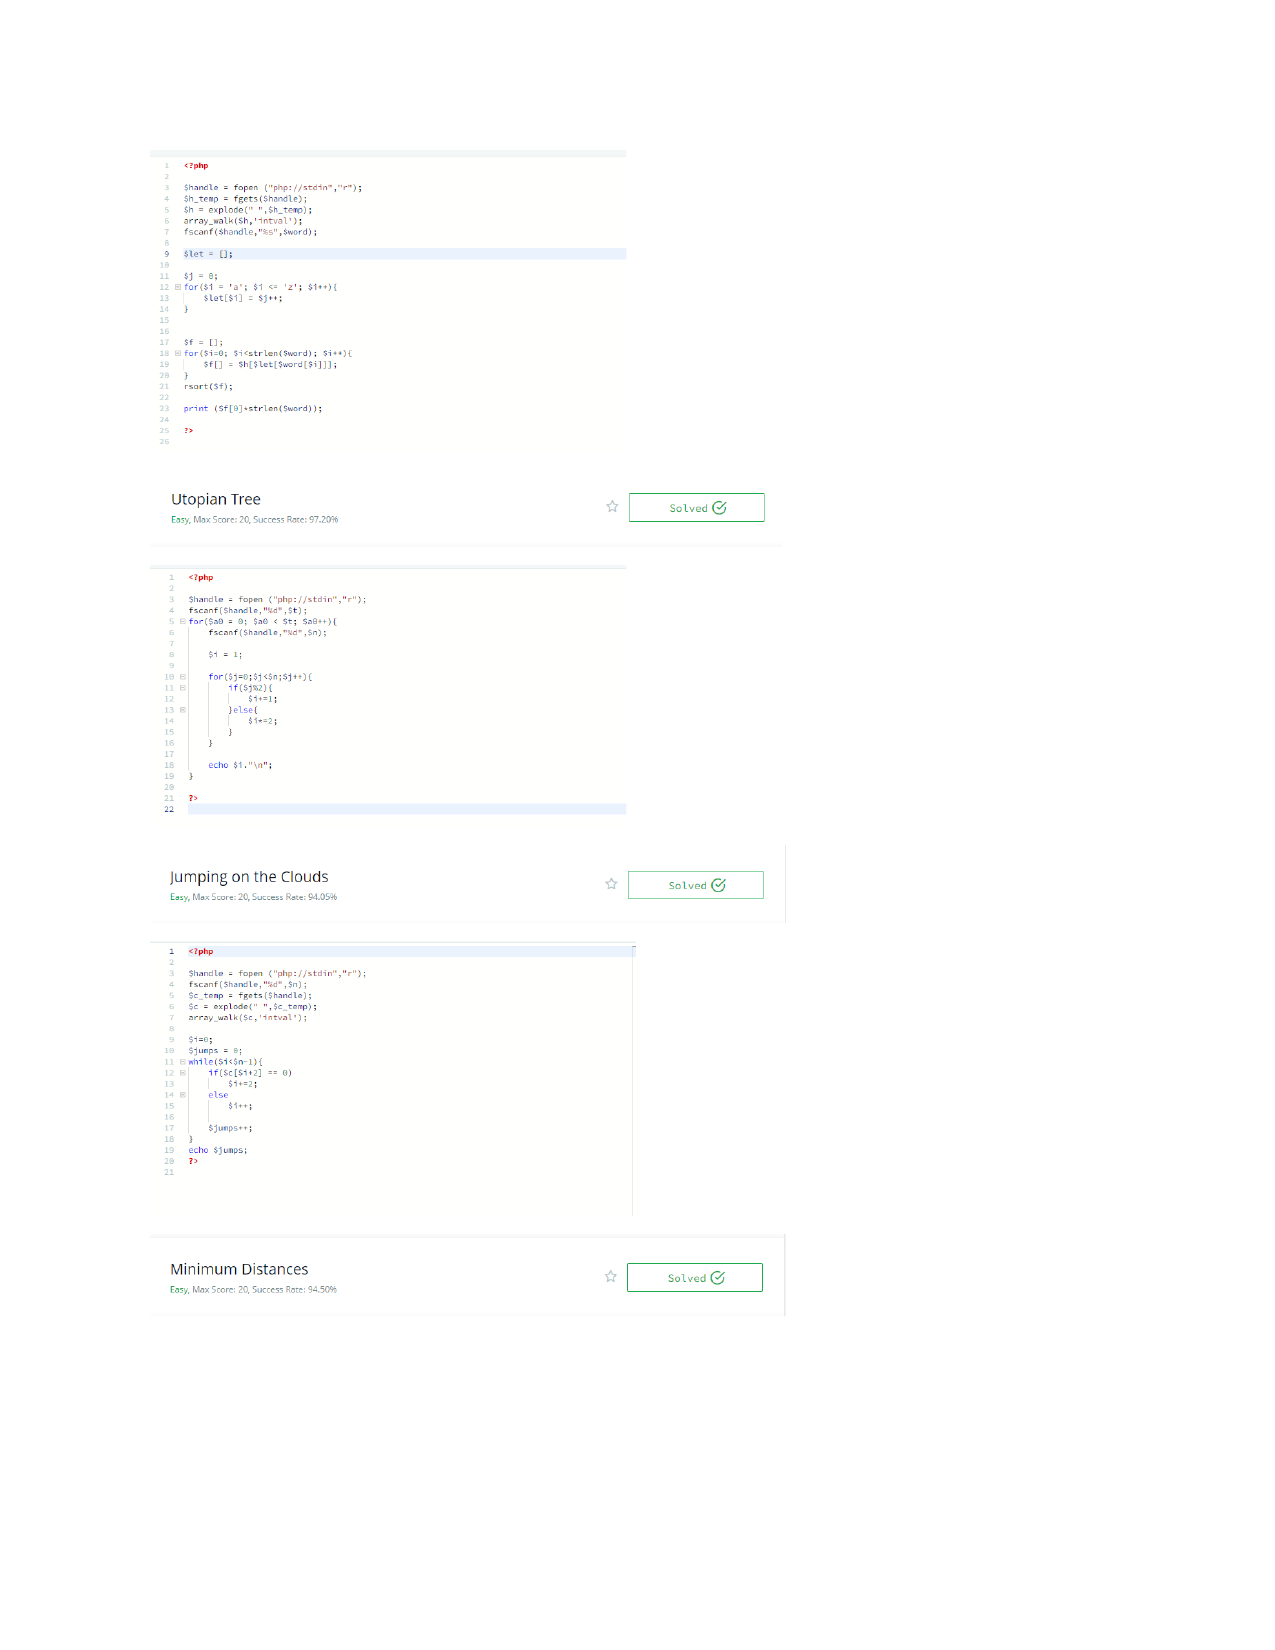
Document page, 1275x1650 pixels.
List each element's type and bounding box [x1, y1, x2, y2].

picture [150, 845, 786, 923]
picture [150, 468, 783, 547]
picture [150, 150, 627, 451]
picture [150, 941, 636, 1216]
picture [150, 565, 627, 827]
picture [150, 1234, 786, 1316]
